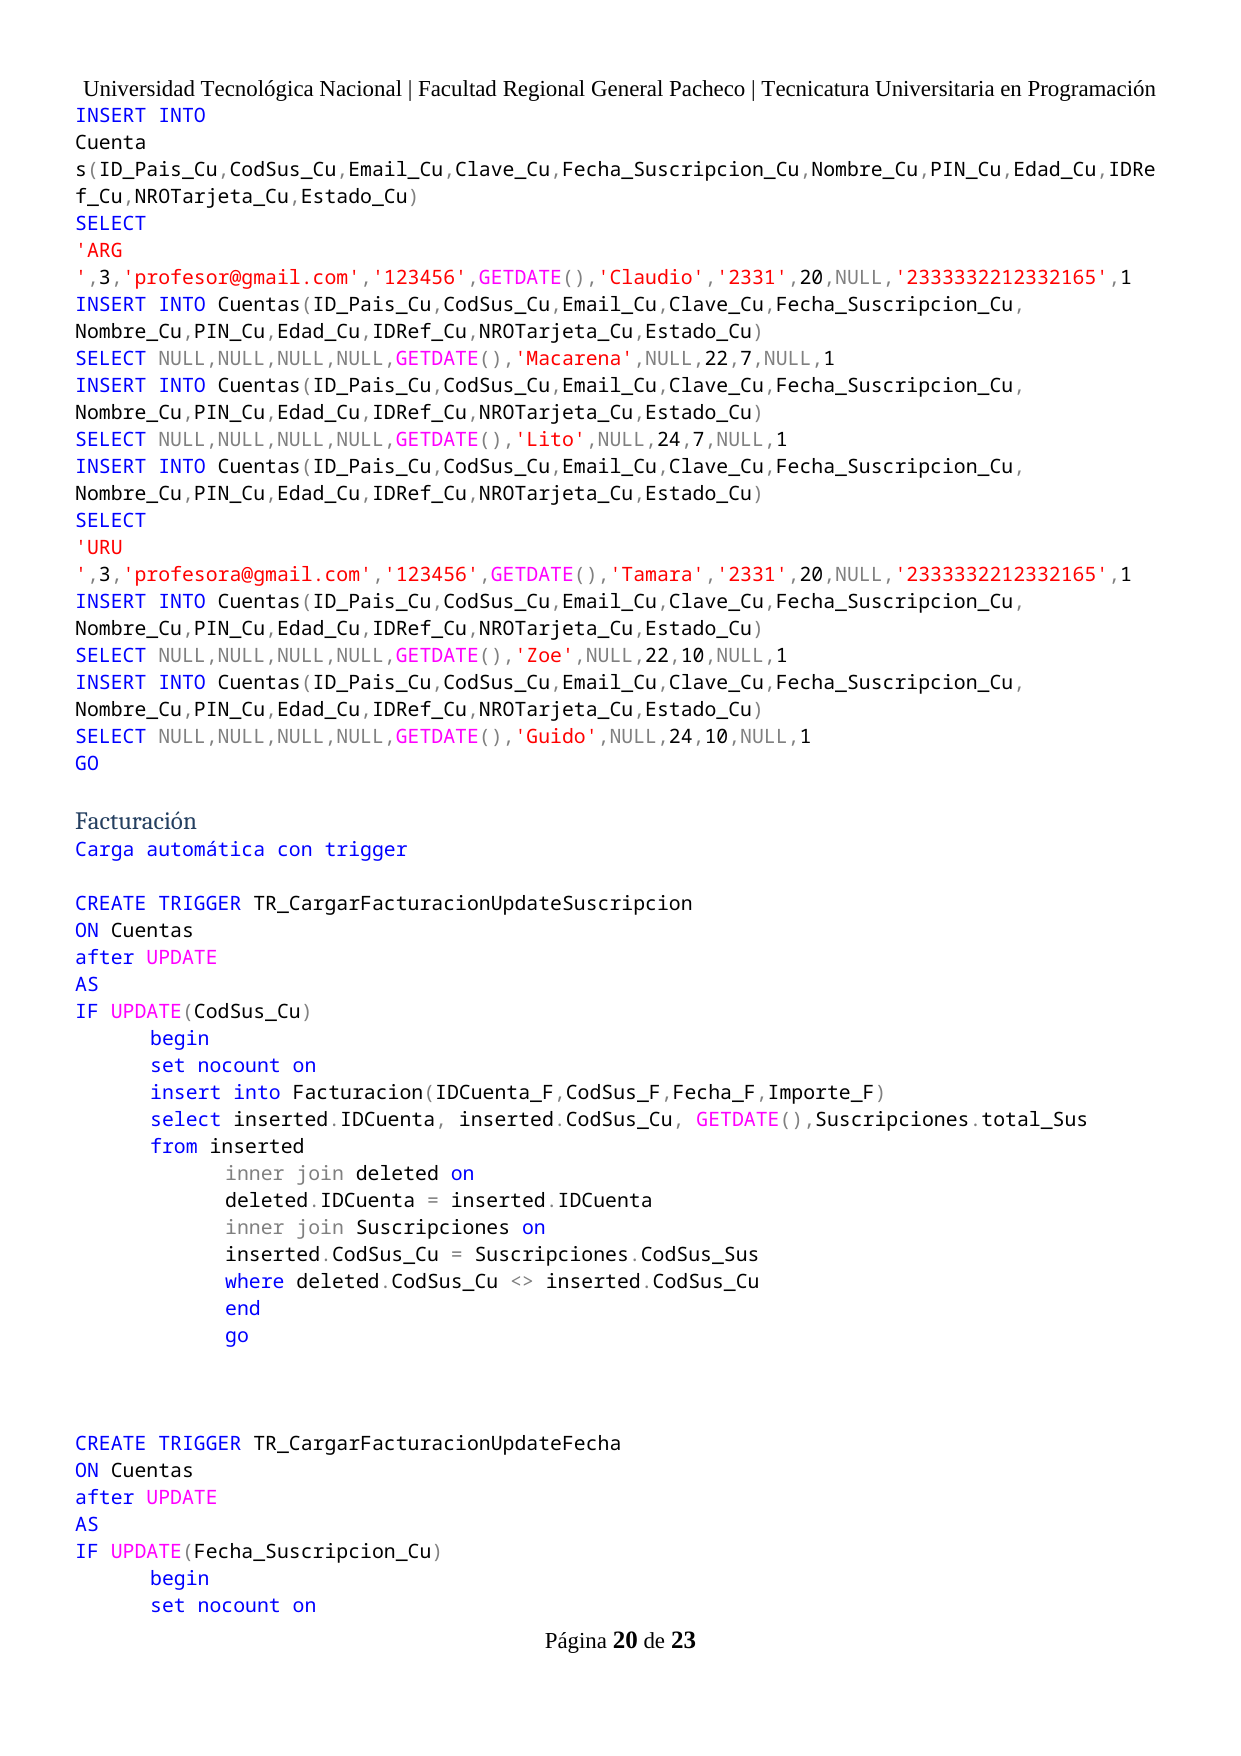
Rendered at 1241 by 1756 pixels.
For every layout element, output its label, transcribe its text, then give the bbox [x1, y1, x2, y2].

text SELECT NULL,NULL,NULL,NULL,GETDATE(),'Guido',NULL,24,10,NULL,1 [75, 722, 1165, 749]
text SELECT NULL,NULL,NULL,NULL,GETDATE(),'Macarena',NULL,22,7,NULL,1 [75, 344, 1165, 371]
text insert into Facturacion(IDCuenta_F,CodSus_F,Fecha_F,Importe_F) [75, 1078, 1165, 1106]
text Carga automática con trigger [75, 836, 1165, 863]
text inner join Suscripciones on [75, 1213, 1165, 1240]
text INSERT INTO Cuentas(ID_Pais_Cu,CodSus_Cu,Email_Cu,Clave_Cu,Fecha_Suscripcion_Cu, [75, 452, 1165, 479]
text inner join deleted on [75, 1159, 1165, 1186]
text Nombre_Cu,PIN_Cu,Edad_Cu,IDRef_Cu,NROTarjeta_Cu,Estado_Cu) [75, 695, 1165, 722]
text begin [75, 1564, 1165, 1591]
text AS [75, 1510, 1165, 1537]
text SELECT 'ARG',3,'profesor@gmail.com','123456',GETDATE(),'Claudio','2331',20,NULL,'2333332212332165',1 [75, 209, 1165, 290]
text begin [75, 1024, 1165, 1052]
text where deleted.CodSus_Cu <> inserted.CodSus_Cu [75, 1267, 1165, 1294]
text INSERT INTO Cuentas(ID_Pais_Cu,CodSus_Cu,Email_Cu,Clave_Cu,Fecha_Suscripcion_Cu, [75, 587, 1165, 614]
text CREATE TRIGGER TR_CargarFacturacionUpdateSuscripcion [75, 890, 1165, 917]
text IF UPDATE(Fecha_Suscripcion_Cu) [75, 1537, 1165, 1564]
text INSERT INTO Cuentas(ID_Pais_Cu,CodSus_Cu,Email_Cu,Clave_Cu,Fecha_Suscripcion_Cu, [75, 668, 1165, 695]
text INSERT INTO Cuentas(ID_Pais_Cu,CodSus_Cu,Email_Cu,Clave_Cu,Fecha_Suscripcion_Cu,Nombre_Cu,PIN_Cu,Edad_Cu,IDRef_Cu,NROTarjeta_Cu,Estado_Cu) [75, 101, 1165, 209]
text go [150, 1321, 1165, 1348]
text from inserted [75, 1132, 1165, 1159]
text ON Cuentas [75, 1456, 1165, 1483]
text Nombre_Cu,PIN_Cu,Edad_Cu,IDRef_Cu,NROTarjeta_Cu,Estado_Cu) [75, 479, 1165, 506]
text inserted.CodSus_Cu = Suscripciones.CodSus_Sus [75, 1240, 1165, 1267]
text after UPDATE [75, 944, 1165, 971]
text SELECT NULL,NULL,NULL,NULL,GETDATE(),'Zoe',NULL,22,10,NULL,1 [75, 641, 1165, 668]
text deleted.IDCuenta = inserted.IDCuenta [75, 1186, 1165, 1213]
text set nocount on [75, 1591, 1165, 1618]
text Nombre_Cu,PIN_Cu,Edad_Cu,IDRef_Cu,NROTarjeta_Cu,Estado_Cu) [75, 398, 1165, 425]
text AS [75, 971, 1165, 998]
text SELECT 'URU',3,'profesora@gmail.com','123456',GETDATE(),'Tamara','2331',20,NULL,'2333332212332165',1 [75, 506, 1165, 587]
text ON Cuentas [75, 917, 1165, 944]
text end [75, 1294, 1165, 1321]
text Nombre_Cu,PIN_Cu,Edad_Cu,IDRef_Cu,NROTarjeta_Cu,Estado_Cu) [75, 614, 1165, 641]
text INSERT INTO Cuentas(ID_Pais_Cu,CodSus_Cu,Email_Cu,Clave_Cu,Fecha_Suscripcion_Cu, [75, 371, 1165, 398]
text INSERT INTO Cuentas(ID_Pais_Cu,CodSus_Cu,Email_Cu,Clave_Cu,Fecha_Suscripcion_Cu, [75, 290, 1165, 317]
text after UPDATE [75, 1483, 1165, 1510]
text CREATE TRIGGER TR_CargarFacturacionUpdateFecha [75, 1429, 1165, 1456]
text select inserted.IDCuenta, inserted.CodSus_Cu, GETDATE(),Suscripciones.total_Sus [75, 1106, 1165, 1132]
text GO [75, 749, 1165, 776]
text IF UPDATE(CodSus_Cu) [75, 998, 1165, 1024]
subtitle Facturación [75, 807, 1165, 836]
text SELECT NULL,NULL,NULL,NULL,GETDATE(),'Lito',NULL,24,7,NULL,1 [75, 425, 1165, 452]
text Nombre_Cu,PIN_Cu,Edad_Cu,IDRef_Cu,NROTarjeta_Cu,Estado_Cu) [75, 317, 1165, 344]
text set nocount on [75, 1052, 1165, 1078]
